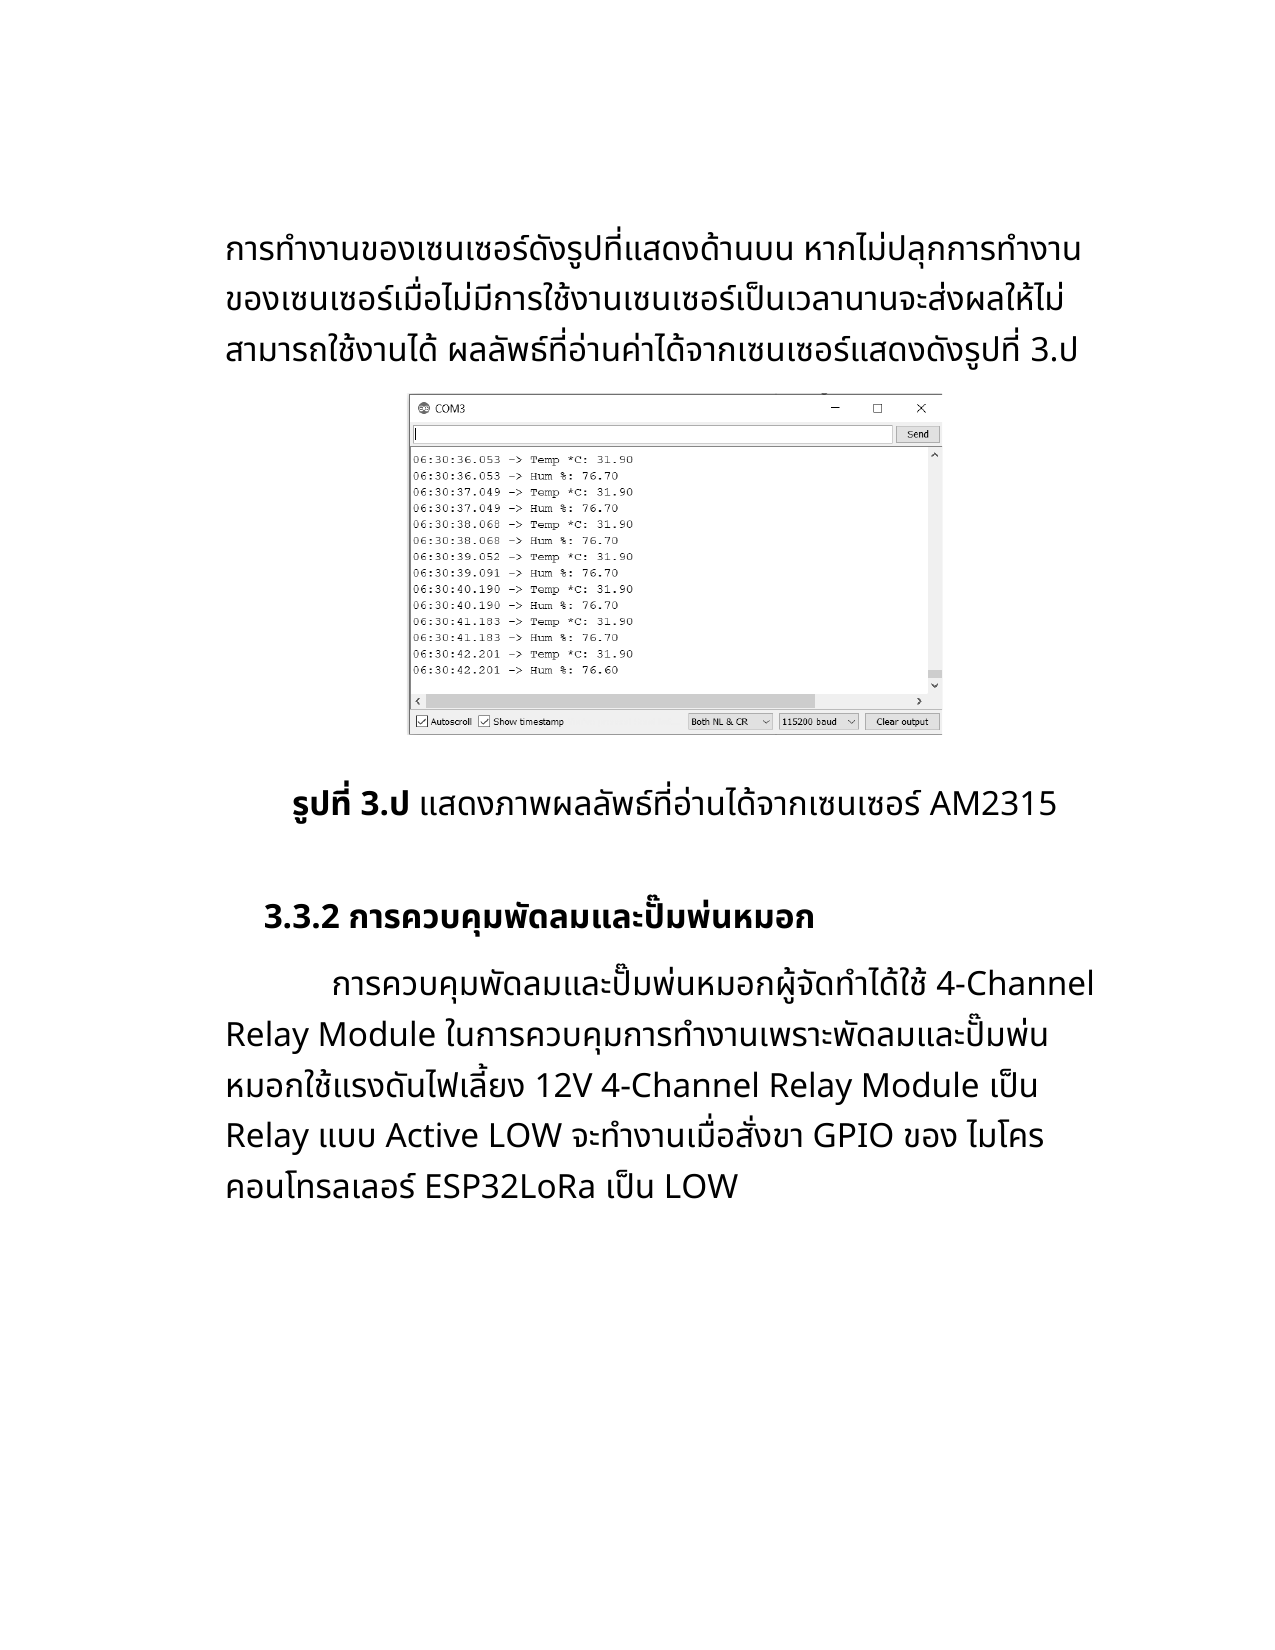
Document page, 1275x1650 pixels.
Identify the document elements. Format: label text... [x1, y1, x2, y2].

text 3.3.2 การควบคุมพัดลมและปั๊มพ่นหมอก [225, 893, 1125, 943]
table_header รูปที่ 3.ป แสดงภาพผลลัพธ์ที่อ่านได้จากเซนเซอร์ AM2315 [225, 393, 1124, 831]
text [225, 225, 1125, 376]
text การควบคุมพัดลมและปั๊มพ่นหมอกผู้จัดทำได้ใช้ 4-Channel Relay Module ในการควบคุมการทำงานเพราะพัดลมและปั๊มพ่นหมอกใช้แรงดันไฟเลี้ยง 12V 4-Channel Relay Module เป็น Relay แบบ Active LOW จะทำงานเมื่อสั่งขา GPIO ของ ไมโครคอนโทรลเลอร์ ESP32LoRa เป็น LOW [225, 960, 1125, 1213]
